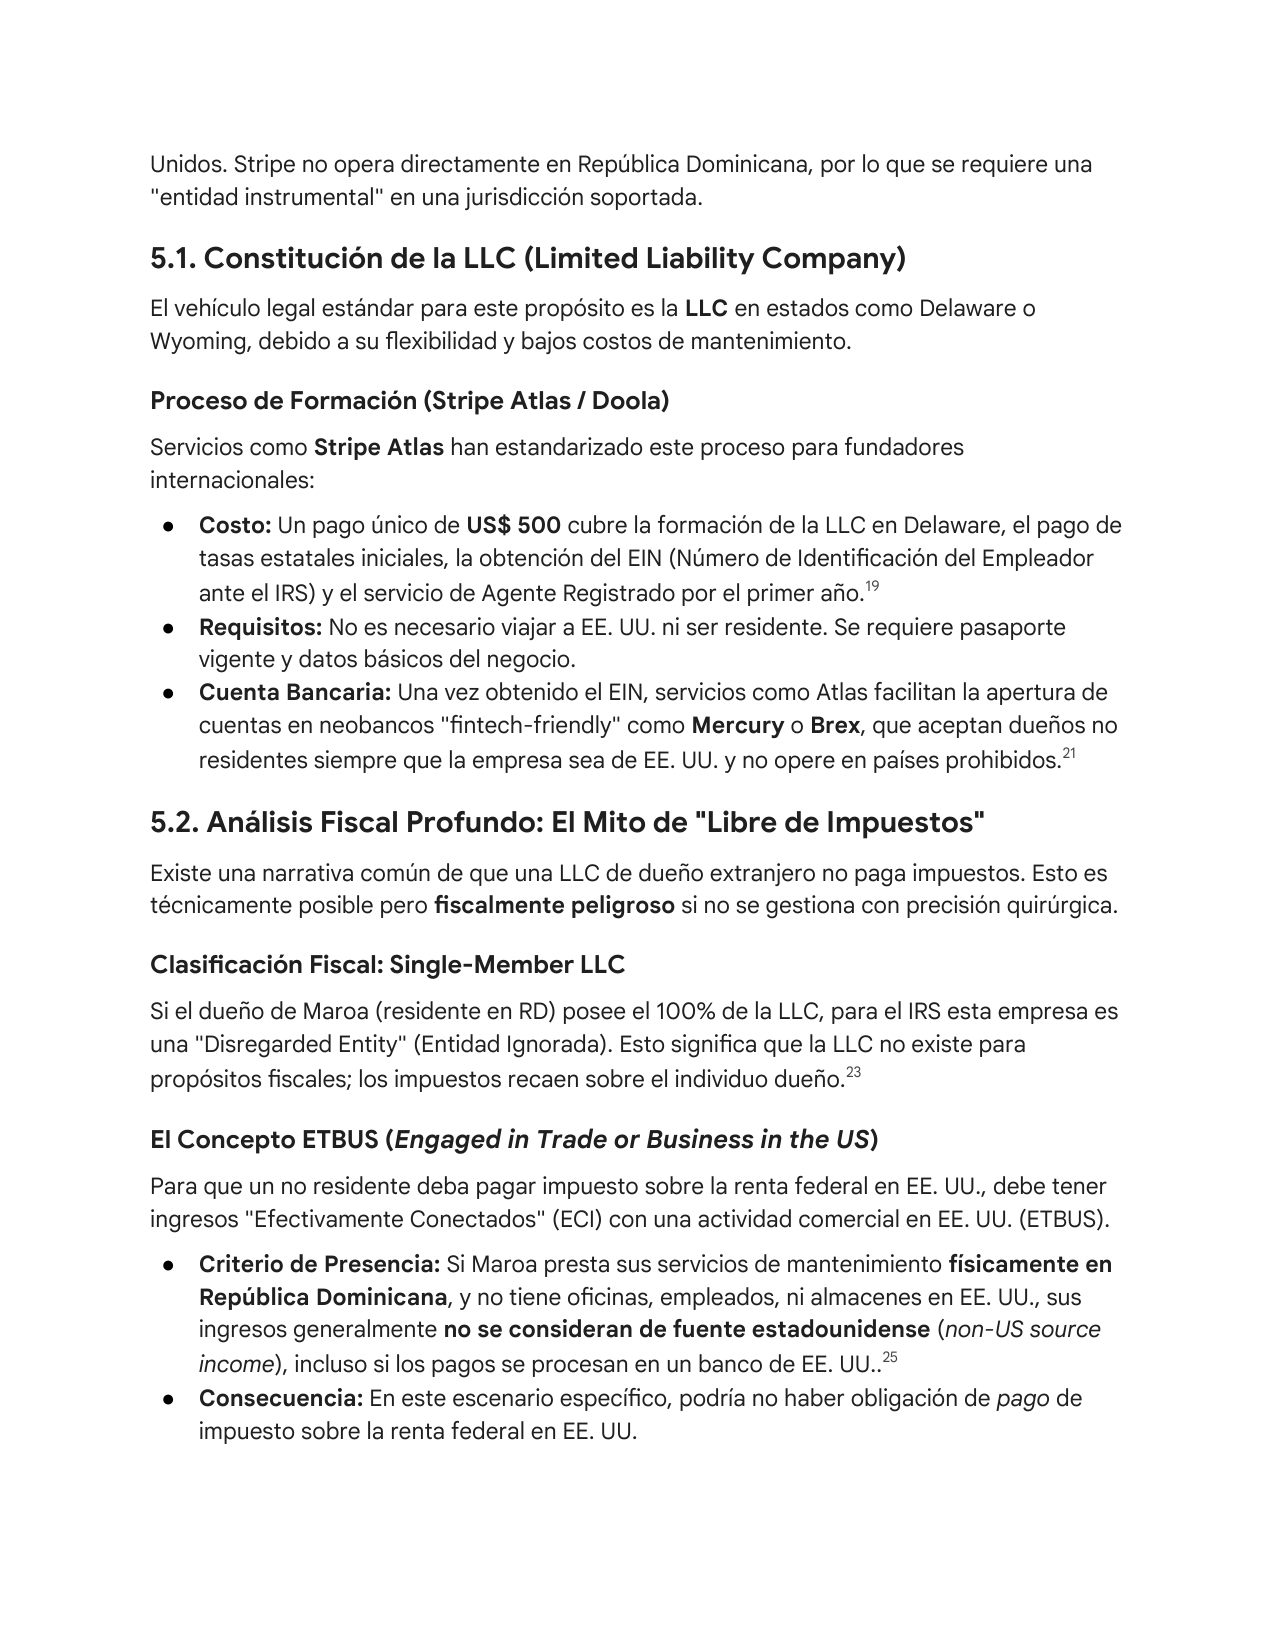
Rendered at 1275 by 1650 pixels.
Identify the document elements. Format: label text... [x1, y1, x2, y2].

subtitle El Concepto ETBUS (Engaged in Trade or Business in the US) [150, 1124, 1125, 1155]
text Existe una narrativa común de que una LLC de dueño extranjero no paga impuestos. Esto es técnicamente posible pero fiscalmente peligroso si no se gestiona con precisión quirúrgica. [150, 859, 1125, 920]
list Consecuencia: En este escenario específico, podría no haber obligación de pago de impuesto sobre la renta federal en EE. UU. [161, 1384, 1125, 1446]
subtitle 5.1. Constitución de la LLC (Limited Liability Company) [150, 240, 1125, 277]
subtitle Clasificación Fiscal: Single-Member LLC [150, 949, 1125, 981]
list Cuenta Bancaria: Una vez obtenido el EIN, servicios como Atlas facilitan la apertura de cuentas en neobancos "fintech-friendly" como Mercury o Brex, que aceptan dueños no residentes siempre que la empresa sea de EE. UU. y no opere en países prohibidos.21 [161, 678, 1125, 775]
text El vehículo legal estándar para este propósito es la LLC en estados como Delaware o Wyoming, debido a su flexibilidad y bajos costos de mantenimiento. [150, 294, 1125, 356]
list Costo: Un pago único de US$ 500 cubre la formación de la LLC en Delaware, el pago de tasas estatales iniciales, la obtención del EIN (Número de Identificación del Empleador ante el IRS) y el servicio de Agente Registrado por el primer año.19 [161, 511, 1125, 608]
subtitle Proceso de Formación (Stripe Atlas / Doola) [150, 385, 1125, 416]
list Criterio de Presencia: Si Maroa presta sus servicios de mantenimiento físicamente en República Dominicana, y no tiene oficinas, empleados, ni almacenes en EE. UU., sus ingresos generalmente no se consideran de fuente estadounidense (non-US source income), incluso si los pagos se procesan en un banco de EE. UU..25 [161, 1250, 1125, 1380]
text Para que un no residente deba pagar impuesto sobre la renta federal en EE. UU., debe tener ingresos "Efectivamente Conectados" (ECI) con una actividad comercial en EE. UU. (ETBUS). [150, 1172, 1125, 1234]
subtitle 5.2. Análisis Fiscal Profundo: El Mito de "Libre de Impuestos" [150, 805, 1125, 841]
text Si el dueño de Maroa (residente en RD) posee el 100% de la LLC, para el IRS esta empresa es una "Disregarded Entity" (Entidad Ignorada). Esto significa que la LLC no existe para propósitos fiscales; los impuestos recaen sobre el individuo dueño.23 [150, 997, 1125, 1095]
list Requisitos: No es necesario viajar a EE. UU. ni ser residente. Se requiere pasaporte vigente y datos básicos del negocio. [161, 613, 1125, 674]
text Servicios como Stripe Atlas han estandarizado este proceso para fundadores internacionales: [150, 433, 1125, 495]
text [150, 150, 1125, 211]
